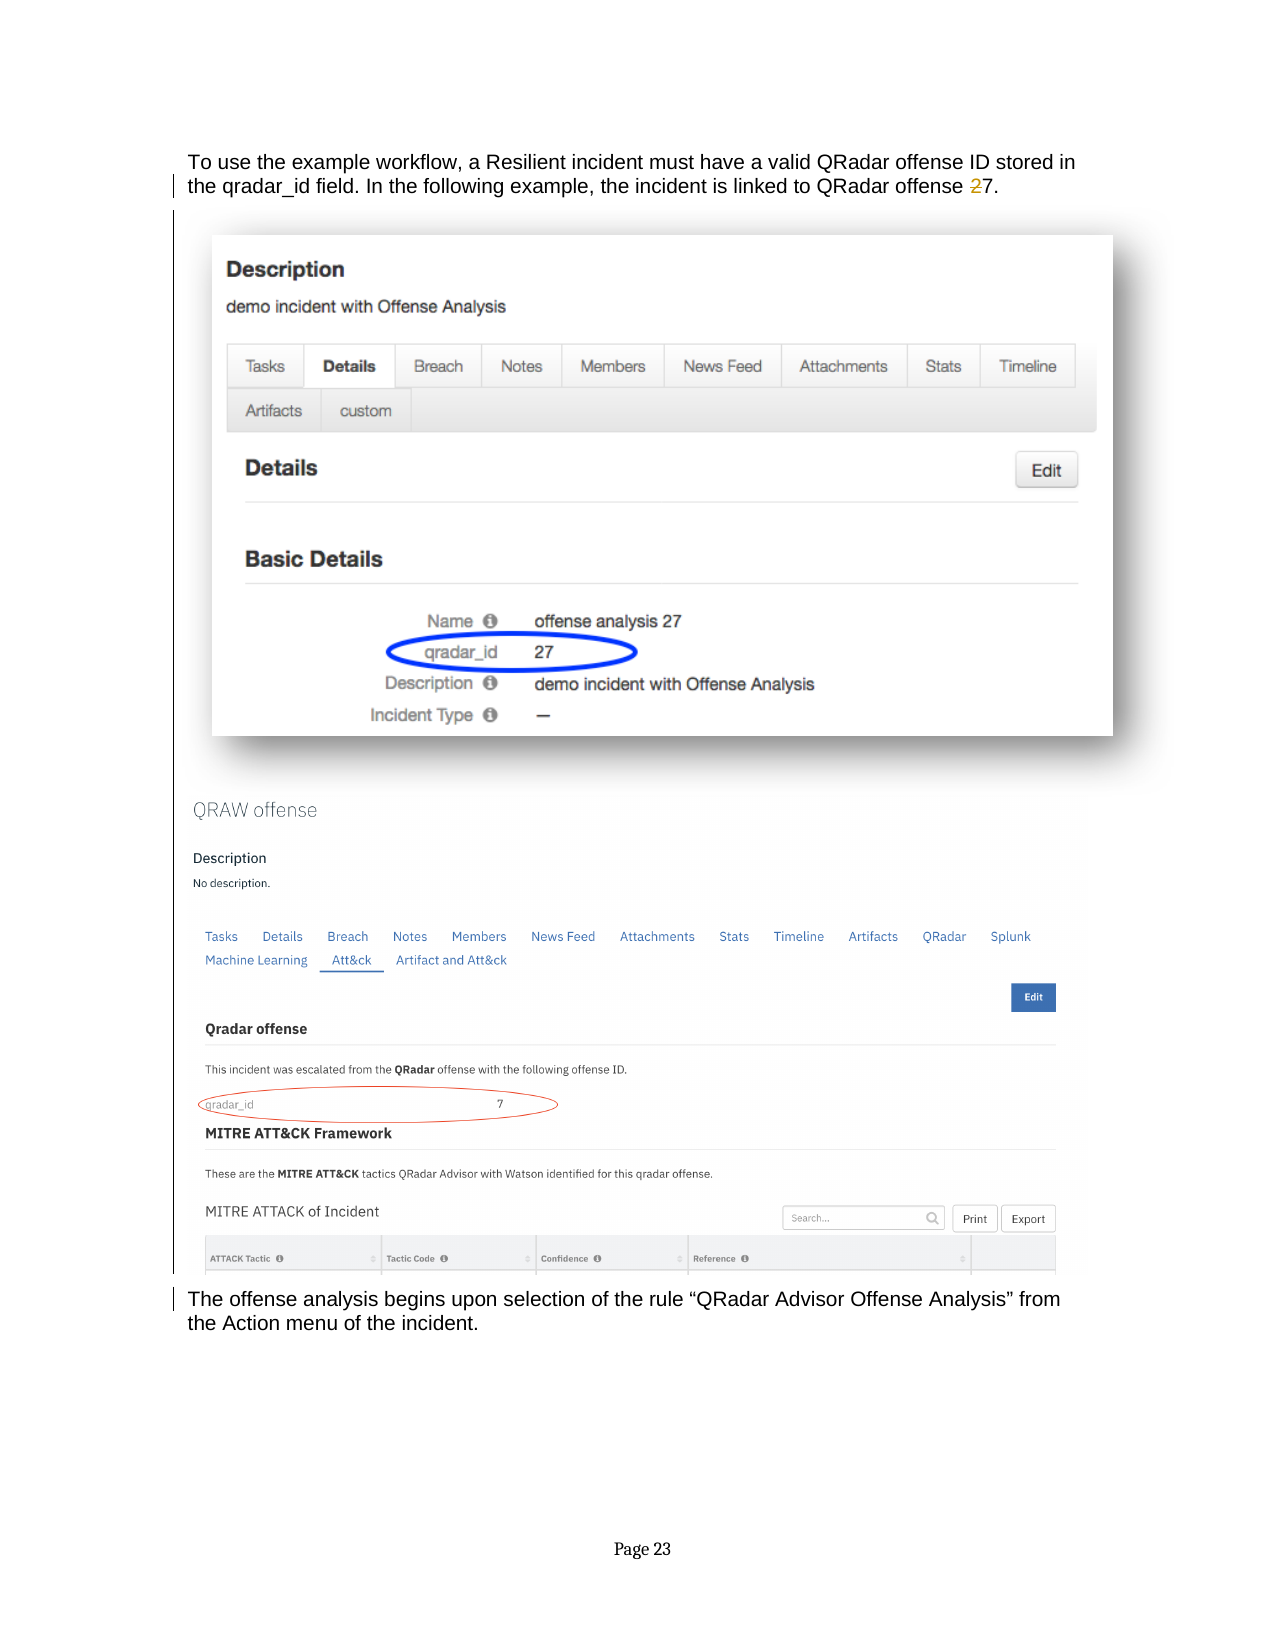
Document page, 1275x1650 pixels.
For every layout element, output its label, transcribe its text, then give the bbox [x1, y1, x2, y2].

picture [187, 795, 1088, 1275]
picture [212, 235, 1113, 736]
text The offense analysis begins upon selection of the rule “QRadar Advisor Offense Analysis” from the Action menu of the incident. [187, 1287, 1087, 1334]
text To use the example workflow, a Resilient incident must have a valid QRadar offense ID stored in the qradar_id field. In the following example, the incident is linked to QRadar offense 7. [187, 150, 1087, 198]
